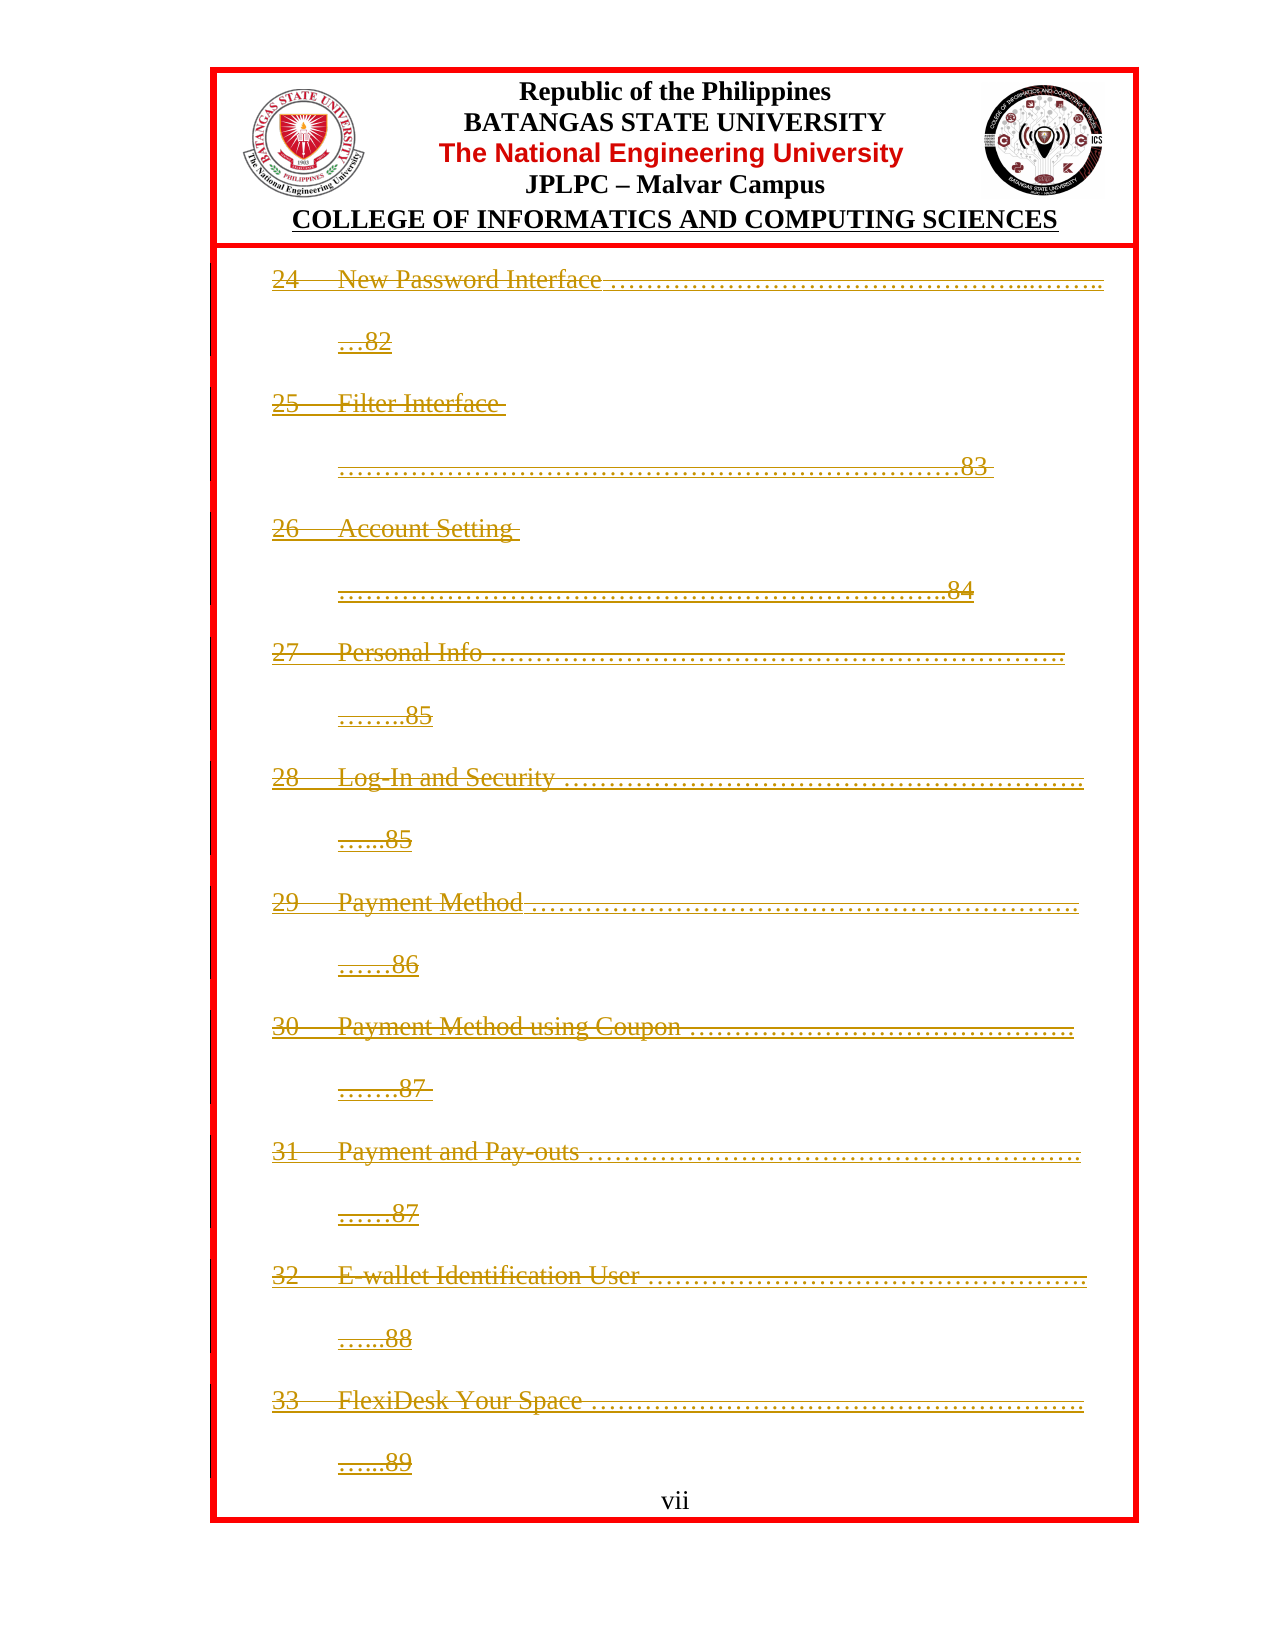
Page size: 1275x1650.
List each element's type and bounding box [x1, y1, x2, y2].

picture [981, 82, 1105, 199]
picture [242, 89, 366, 199]
